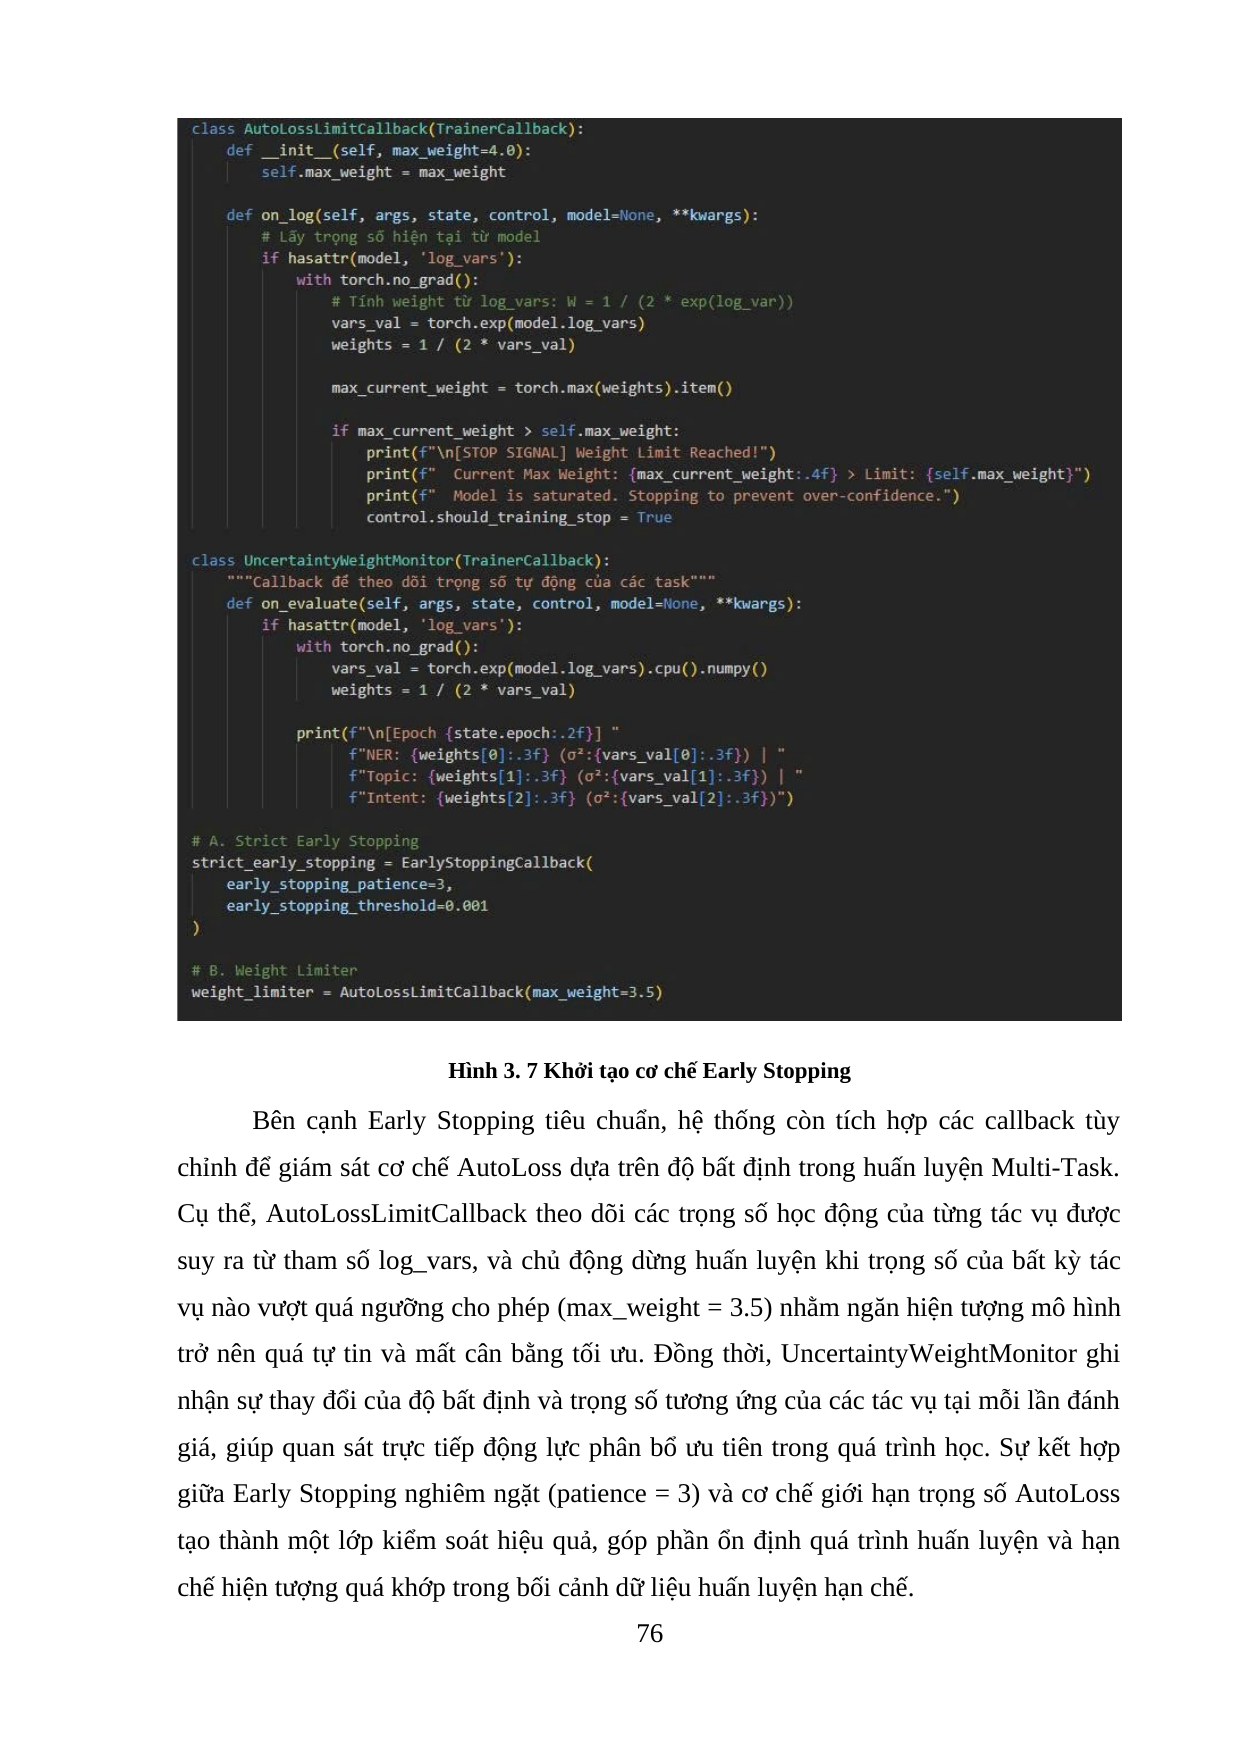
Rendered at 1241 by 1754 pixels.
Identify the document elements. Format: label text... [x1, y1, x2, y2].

text Bên cạnh Early Stopping tiêu chuẩn, hệ thống còn tích hợp các callback tùy chỉnh để giám sát cơ chế AutoLoss dựa trên độ bất định trong huấn luyện Multi-Task. Cụ thể, AutoLossLimitCallback theo dõi các trọng số học động của từng tác vụ được suy ra từ tham số log_vars, và chủ động dừng huấn luyện khi trọng số của bất kỳ tác vụ nào vượt quá ngưỡng cho phép (max_weight = 3.5) nhằm ngăn hiện tượng mô hình trở nên quá tự tin và mất cân bằng tối ưu. Đồng thời, UncertaintyWeightMonitor ghi nhận sự thay đổi của độ bất định và trọng số tương ứng của các tác vụ tại mỗi lần đánh giá, giúp quan sát trực tiếp động lực phân bổ ưu tiên trong quá trình học. Sự kết hợp giữa Early Stopping nghiêm ngặt (patience = 3) và cơ chế giới hạn trọng số AutoLoss tạo thành một lớp kiểm soát hiệu quả, góp phần ổn định quá trình huấn luyện và hạn chế hiện tượng quá khớp trong bối cảnh dữ liệu huấn luyện hạn chế. [177, 1104, 1122, 1602]
text Hình 3. 7 Khởi tạo cơ chế Early Stopping [177, 1057, 1122, 1083]
picture [177, 118, 1122, 1021]
